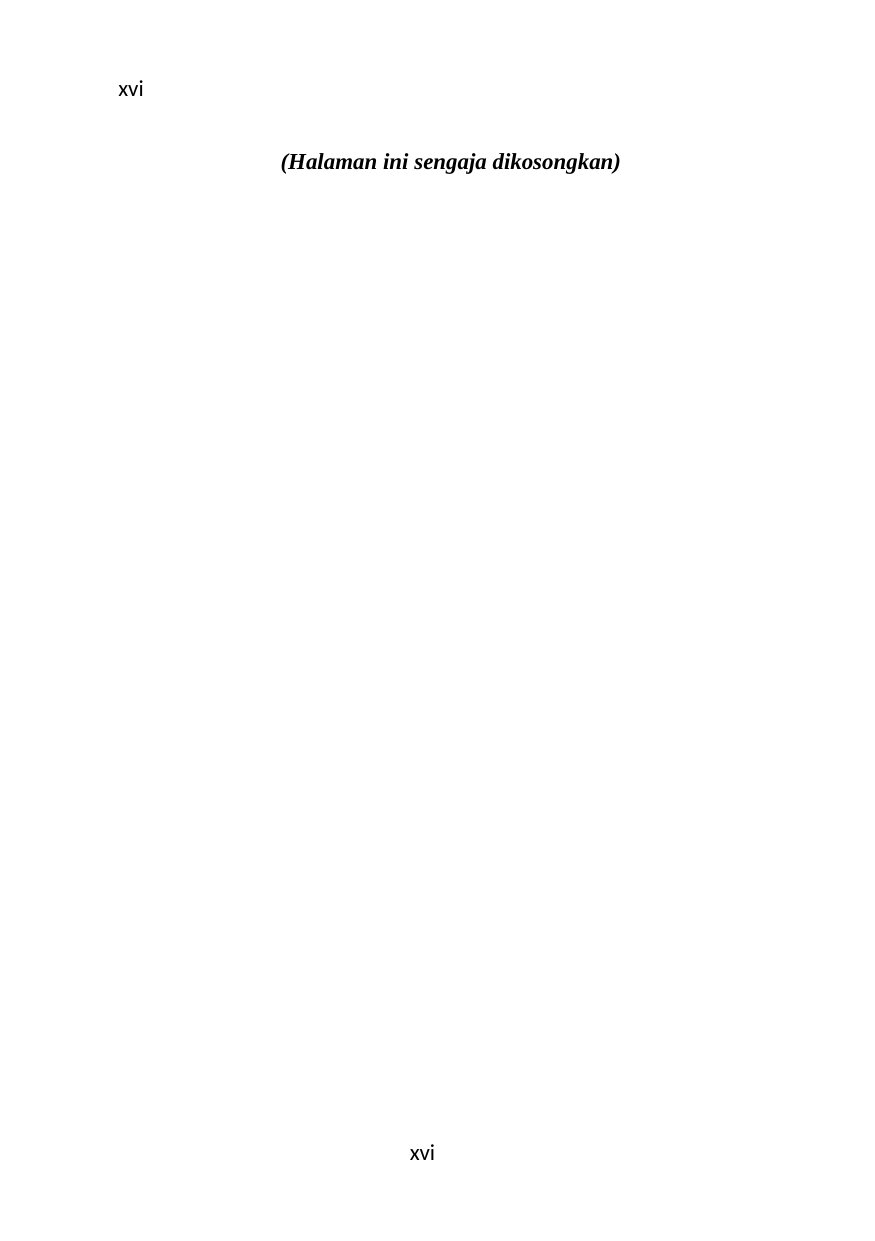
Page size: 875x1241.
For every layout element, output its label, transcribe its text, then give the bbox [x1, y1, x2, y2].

text (Halaman ini sengaja dikosongkan) [118, 148, 726, 174]
